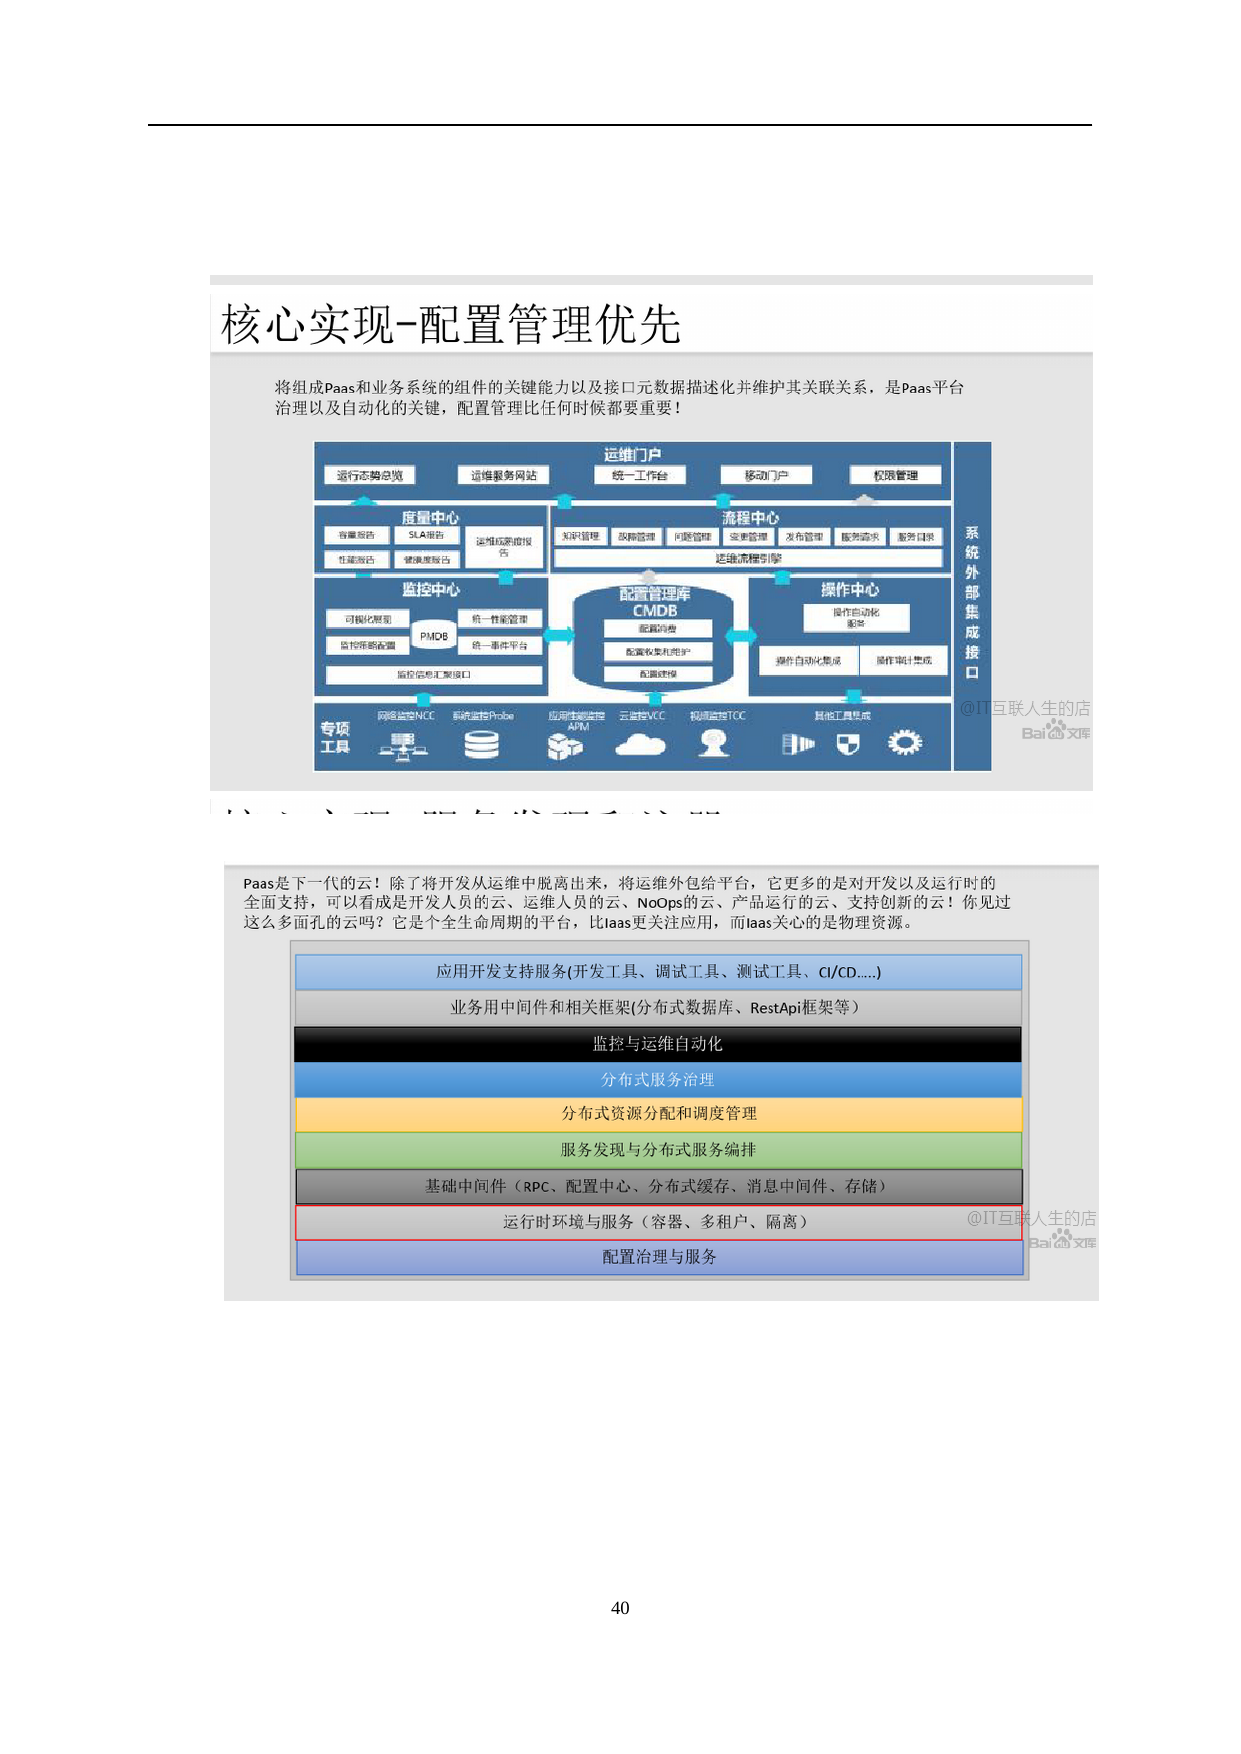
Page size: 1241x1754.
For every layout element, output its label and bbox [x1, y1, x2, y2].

picture [206, 275, 1107, 814]
picture [206, 861, 1107, 1306]
